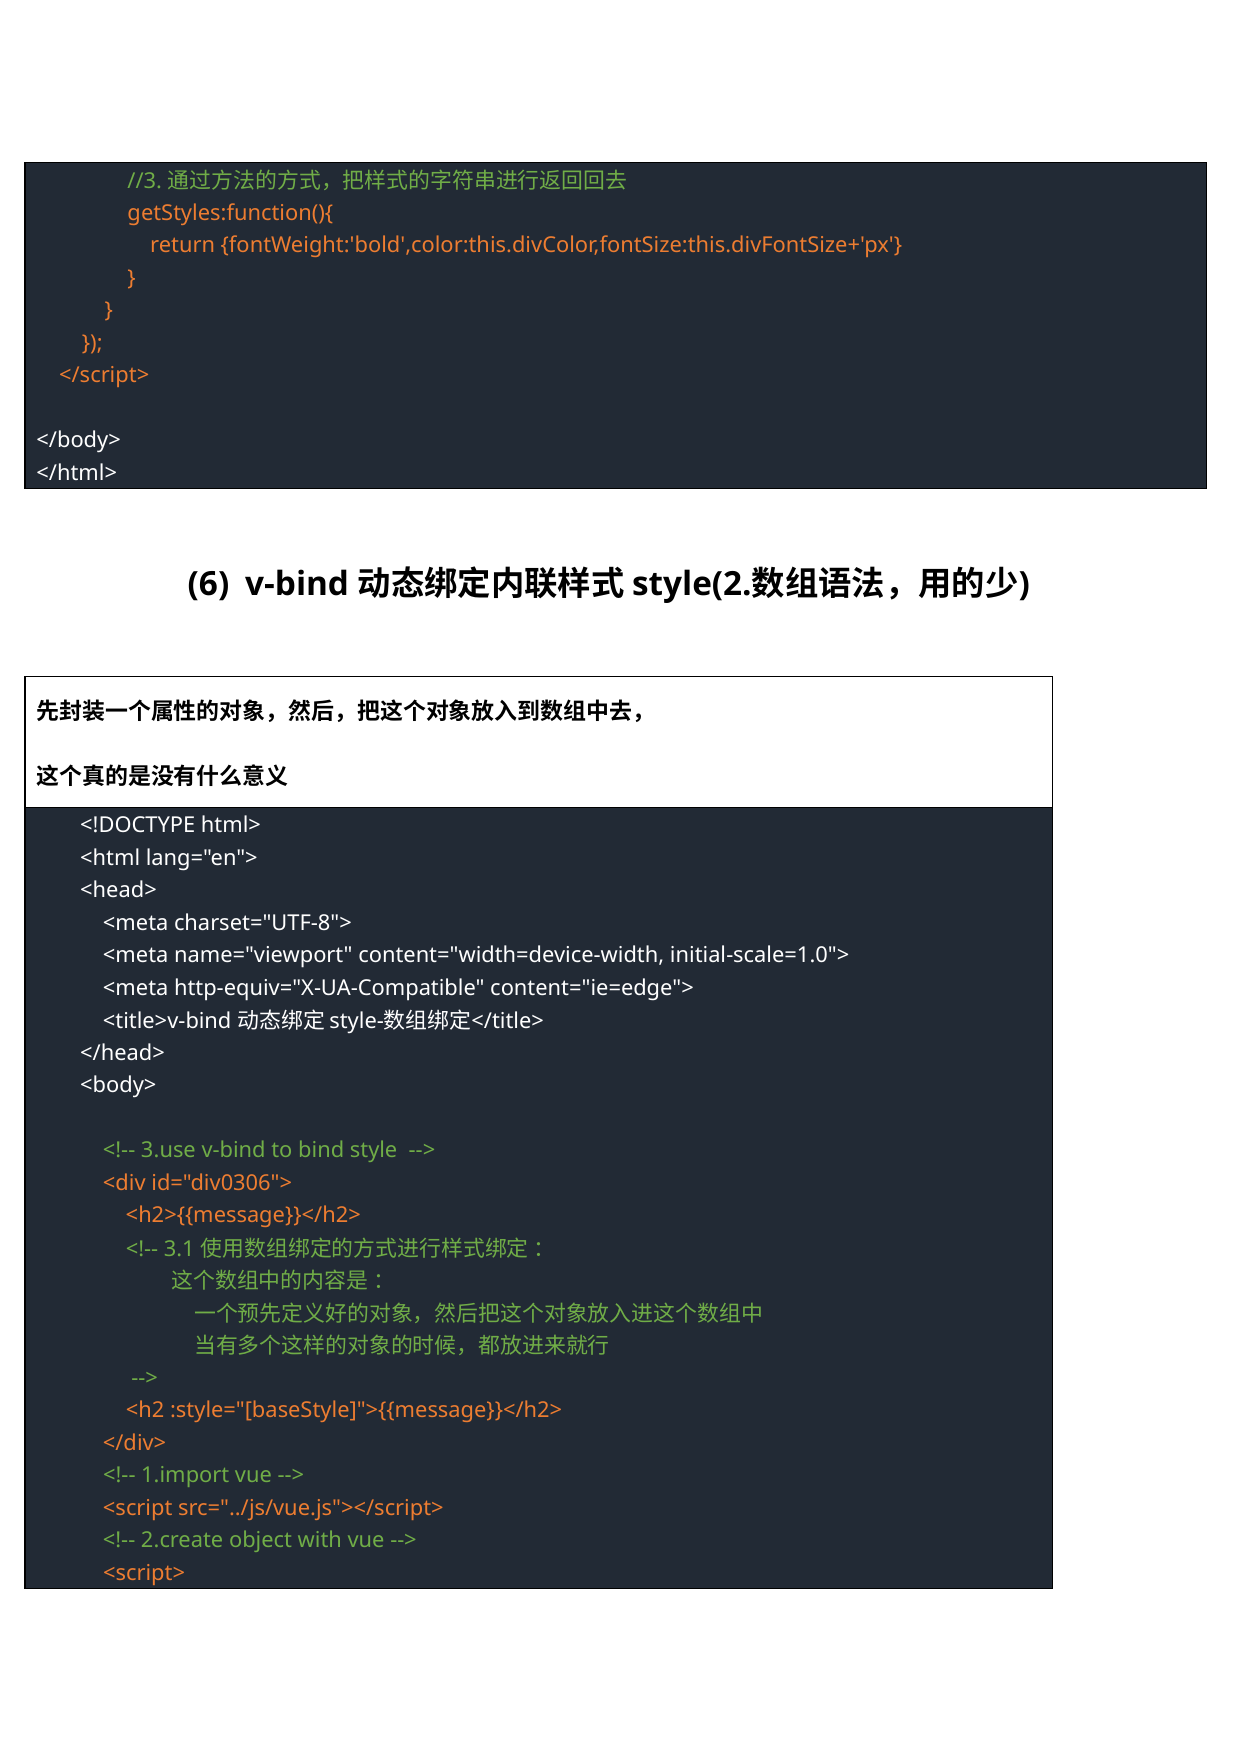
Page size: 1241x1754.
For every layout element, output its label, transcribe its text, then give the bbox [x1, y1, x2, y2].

subtitle v-bind 动态绑定内联样式 style(2.数组语法，用的少) [187, 549, 1053, 614]
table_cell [26, 808, 1052, 1588]
table_header 先封装一个属性的对象，然后，把这个对象放入到数组中去， 这个真的是没有什么意义 [26, 677, 1052, 807]
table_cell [26, 163, 1206, 488]
